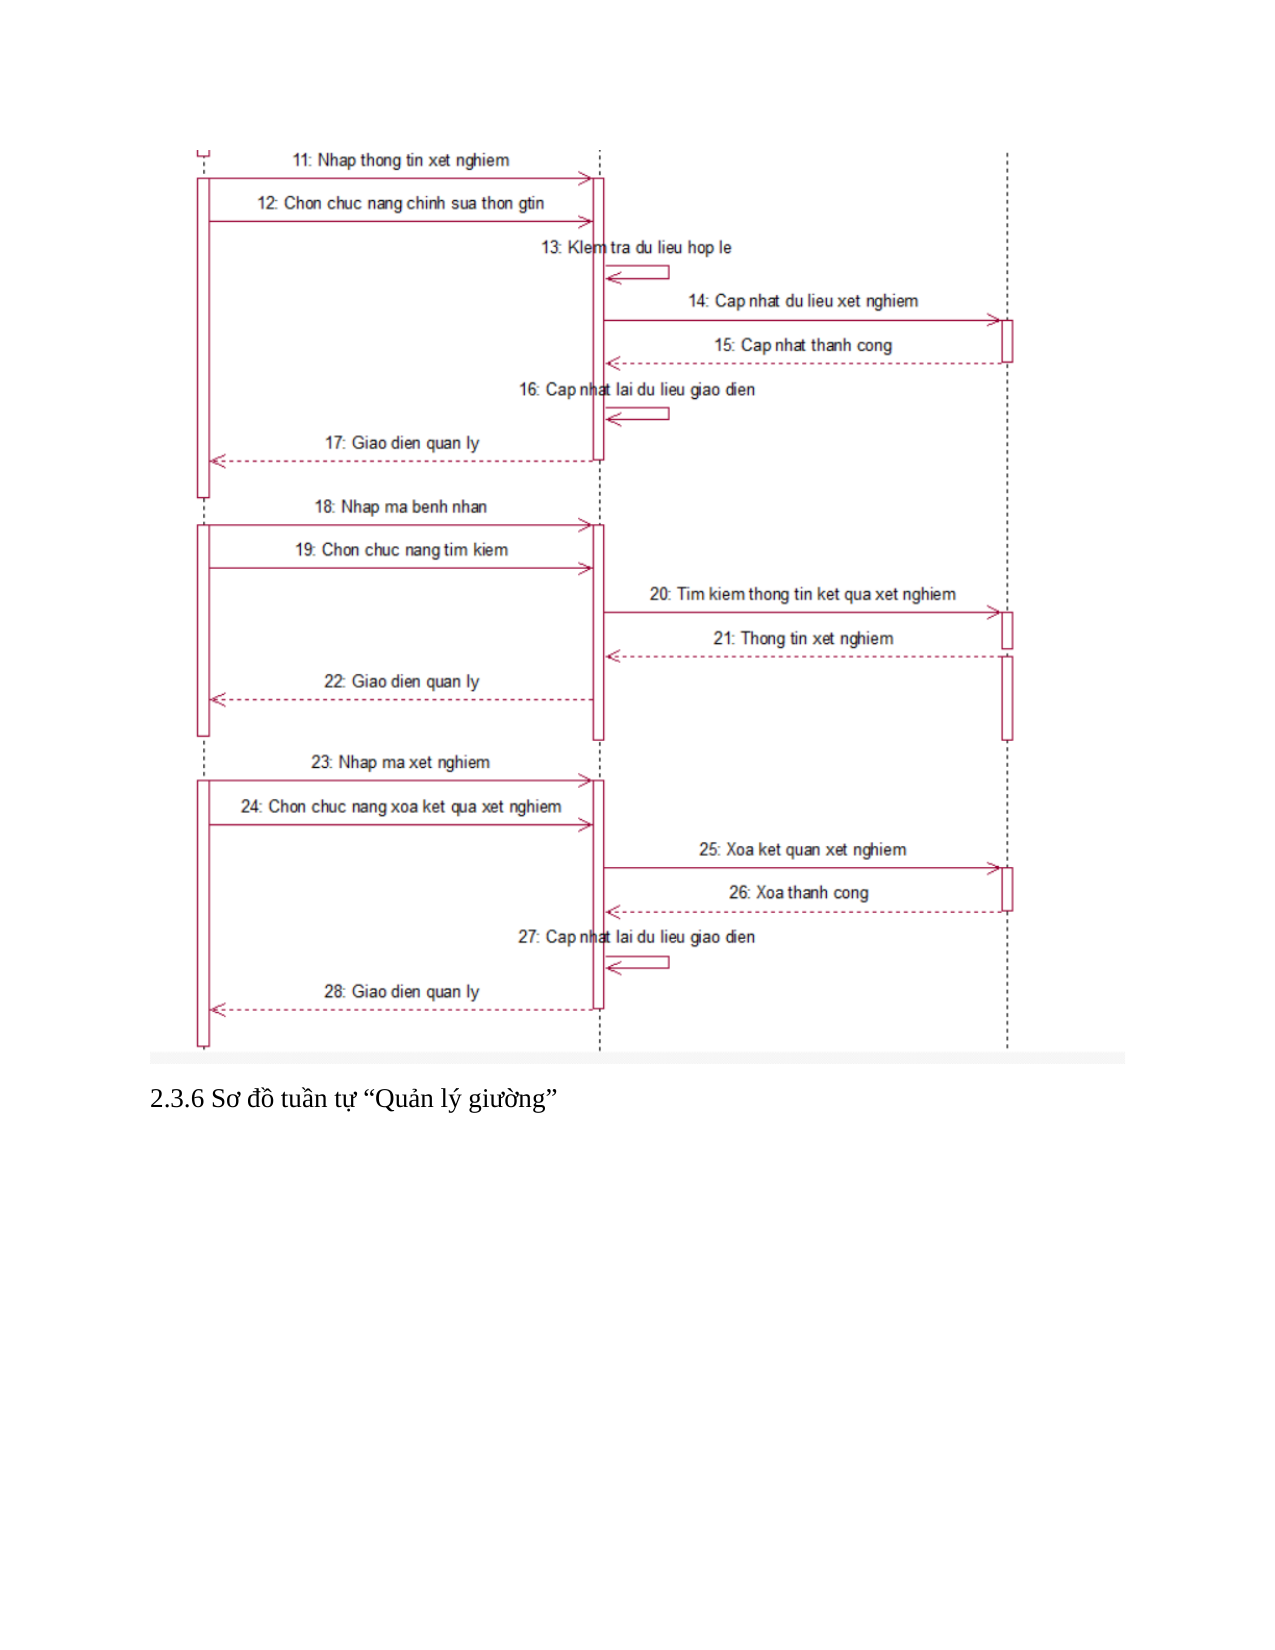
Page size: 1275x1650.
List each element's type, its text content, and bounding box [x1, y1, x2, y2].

text 2.3.6 Sơ đồ tuần tự “Quản lý giường” [150, 1082, 1125, 1114]
picture [150, 150, 1125, 1064]
